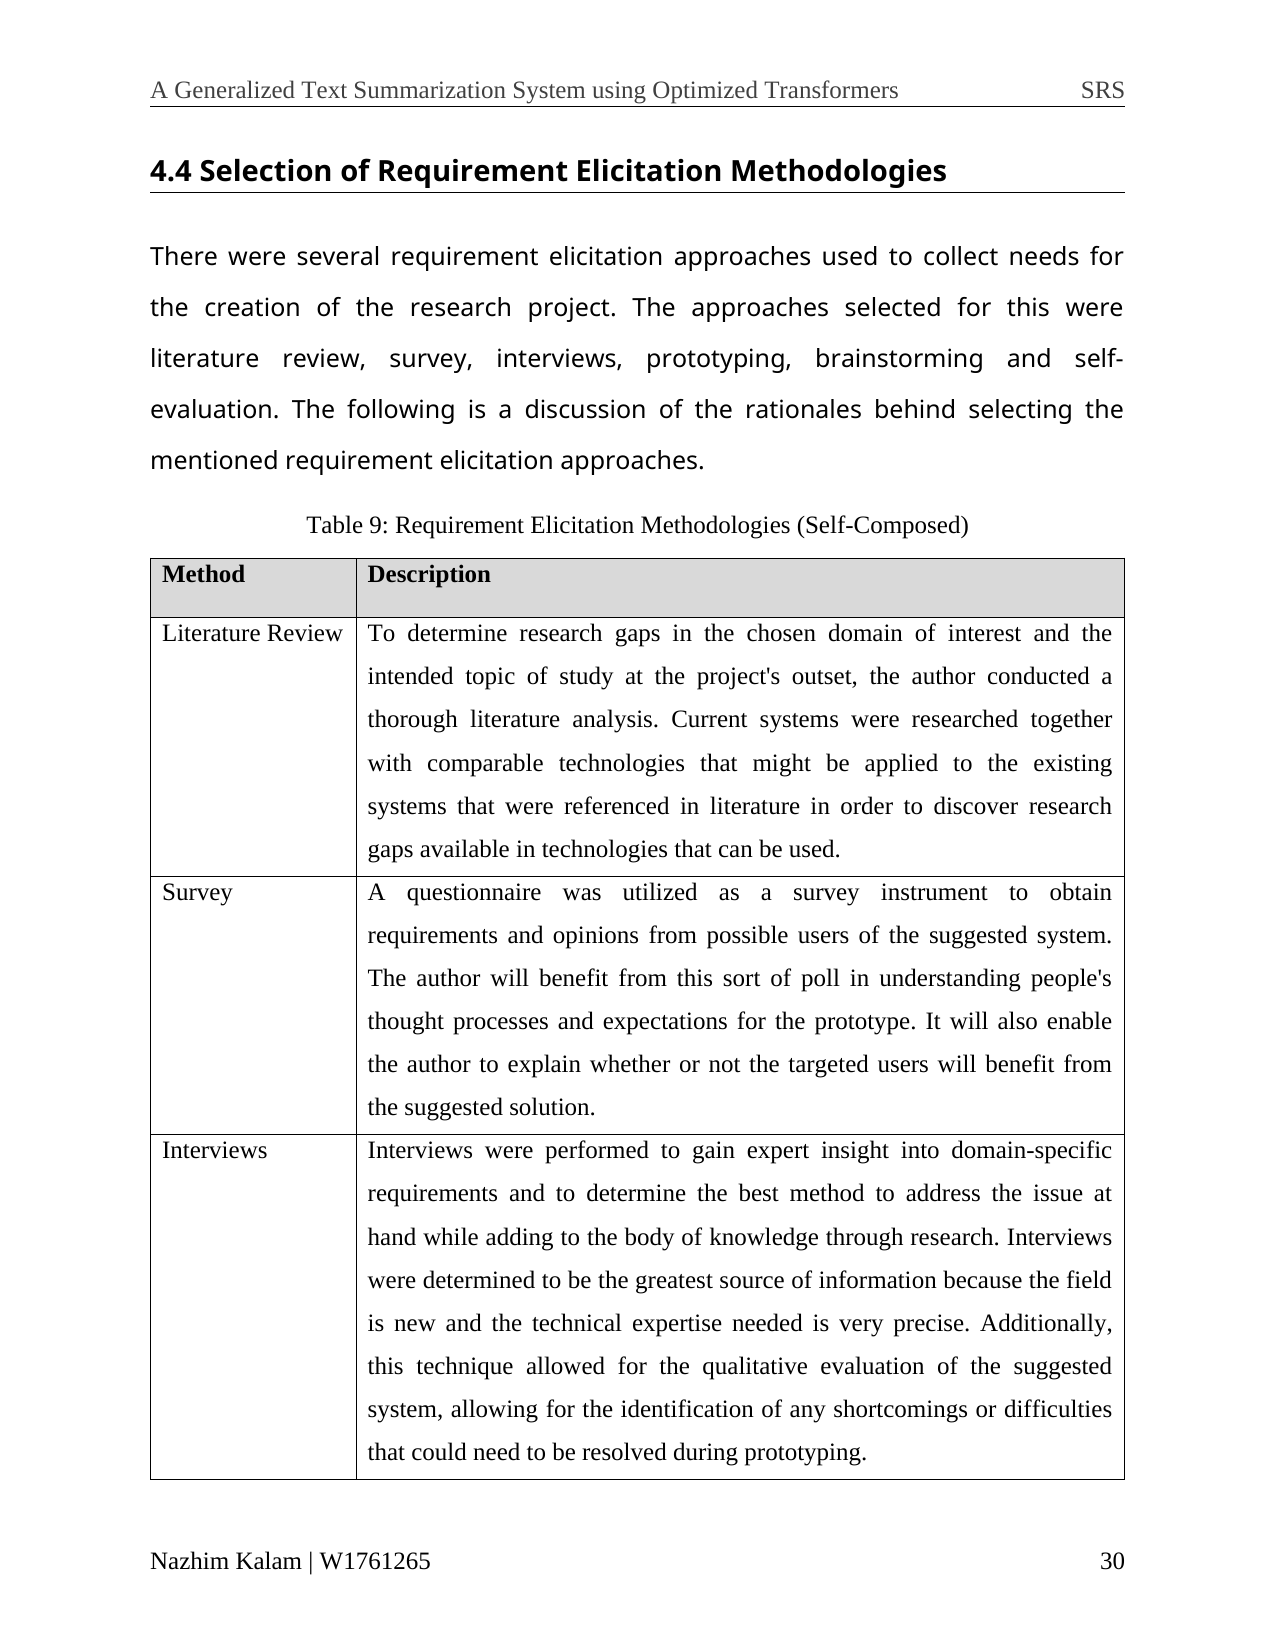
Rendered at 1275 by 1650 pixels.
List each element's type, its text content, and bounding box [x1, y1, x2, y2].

table_cell Literature Review [151, 618, 356, 876]
table_cell To determine research gaps in the chosen domain of interest and the intended topic of study at the project's outset, the author conducted a thorough literature analysis. Current systems were researched together with comparable technologies that might be applied to the existing systems that were referenced in literature in order to discover research gaps available in technologies that can be used. [357, 618, 1124, 876]
text Table 9: Requirement Elicitation Methodologies (Self-Composed) [150, 510, 1125, 539]
table_cell Interviews were performed to gain expert insight into domain-specific requirements and to determine the best method to address the issue at hand while adding to the body of knowledge through research. Interviews were determined to be the greatest source of information because the field is new and the technical expertise needed is very precise. Additionally, this technique allowed for the qualitative evaluation of the suggested system, allowing for the identification of any shortcomings or difficulties that could need to be resolved during prototyping. [357, 1135, 1124, 1479]
table_cell A questionnaire was utilized as a survey instrument to obtain requirements and opinions from possible users of the suggested system. The author will benefit from this sort of poll in understanding people's thought processes and expectations for the prototype. It will also enable the author to explain whether or not the targeted users will benefit from the suggested solution. [357, 877, 1124, 1134]
table_header Description [357, 559, 1124, 617]
table_header Method [151, 559, 356, 617]
table_cell Interviews [151, 1135, 356, 1479]
text There were several requirement elicitation approaches used to collect needs for the creation of the research project. The approaches selected for this were literature review, survey, interviews, prototyping, brainstorming and self-evaluation. The following is a discussion of the rationales behind selecting the mentioned requirement elicitation approaches. [150, 238, 1125, 476]
subtitle 4.4 Selection of Requirement Elicitation Methodologies [150, 150, 1125, 192]
table_cell Survey [151, 877, 356, 1134]
